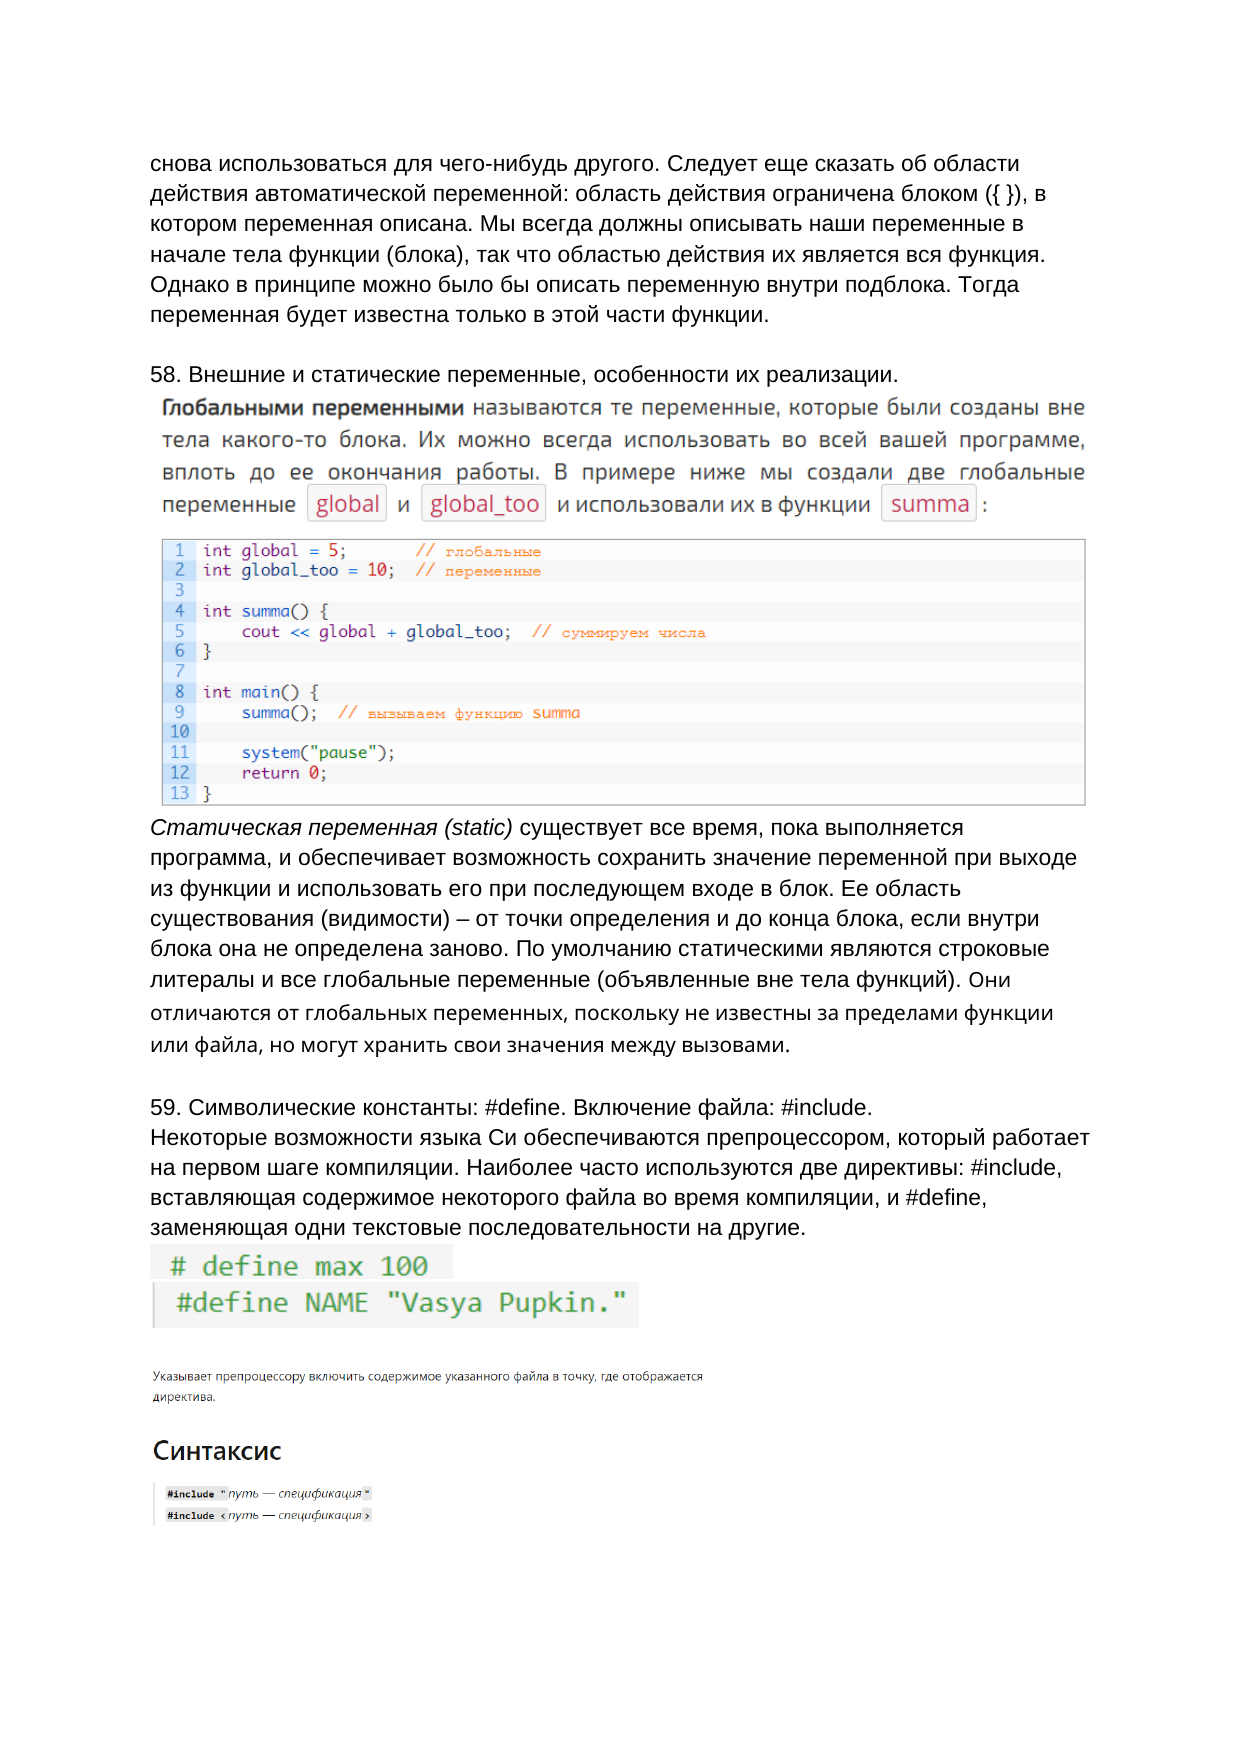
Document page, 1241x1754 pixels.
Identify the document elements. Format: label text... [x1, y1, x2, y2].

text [150, 150, 1090, 327]
text Некоторые возможности языка Си обеспечиваются препроцессором, который работает на первом шаге компиляции. Наиболее часто используются две директивы: #include, вставляющая содержимое некоторого файла во время компиляции, и #define, заменяющая одни текстовые последовательности на другие. [150, 1124, 1090, 1241]
picture [150, 1244, 454, 1279]
picture [150, 1282, 640, 1328]
text Статическая переменная (static) существует все время, пока выполняется программа, и обеспечивает возможность сохранить значение переменной при выходе из функции и использовать его при последующем входе в блок. Ее область существования (видимости) – от точки определения и до конца блока, если внутри блока она не определена заново. По умолчанию статическими являются строковые литералы и все глобальные переменные (объявленные вне тела функций). Они отличаются от глобальных переменных, поскольку не известны за пределами функции или файла, но могут хранить свои значения между вызовами. [150, 814, 1090, 1059]
picture [150, 391, 1091, 811]
text 59. Символические константы: #define. Включение файла: #include. [150, 1093, 1090, 1120]
picture [150, 1362, 708, 1527]
text 58. Внешние и статические переменные, особенности их реализации. [150, 361, 1090, 388]
